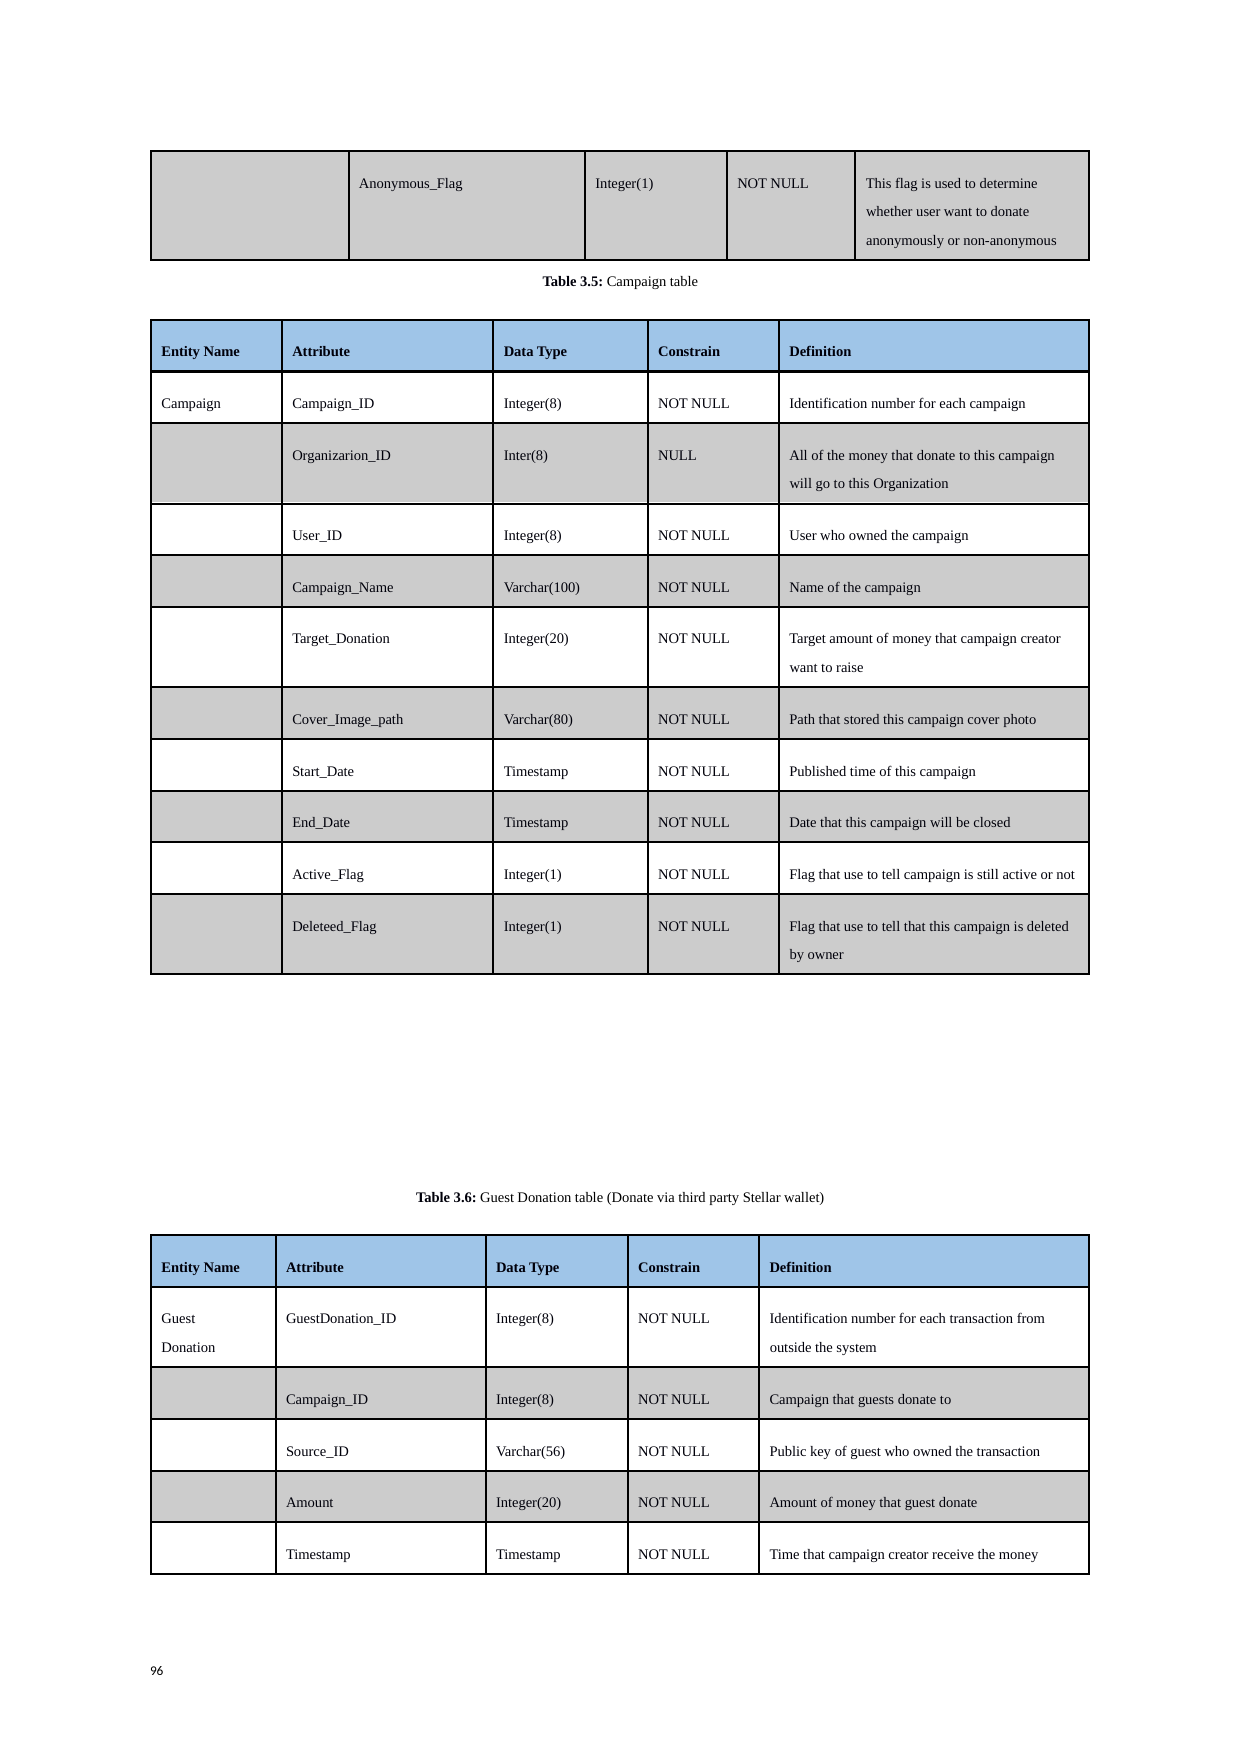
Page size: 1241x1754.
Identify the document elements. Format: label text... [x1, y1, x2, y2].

table_cell Deleteed_Flag [283, 895, 492, 973]
text Table 3.5: Campaign table [150, 261, 1090, 290]
table_cell Campaign_ID [277, 1368, 485, 1418]
table_cell Amount [277, 1472, 485, 1521]
table_cell NOT NULL [629, 1420, 758, 1469]
table_cell Timestamp [494, 792, 647, 841]
table_cell [152, 1420, 275, 1469]
table_cell Target amount of money that campaign creator want to raise [780, 608, 1088, 686]
table_cell Timestamp [487, 1523, 627, 1573]
table_cell [152, 1523, 275, 1573]
table_cell User who owned the campaign [780, 505, 1088, 554]
table_cell NULL [649, 424, 778, 502]
table_cell [152, 424, 281, 502]
table_cell Integer(8) [487, 1368, 627, 1418]
table_cell All of the money that donate to this campaign will go to this Organization [780, 424, 1088, 502]
table_cell Varchar(100) [494, 556, 647, 606]
table_cell NOT NULL [649, 843, 778, 893]
table_cell Timestamp [277, 1523, 485, 1573]
table_cell NOT NULL [649, 556, 778, 606]
table_cell [152, 556, 281, 606]
table_header Definition [780, 321, 1088, 370]
table_cell User_ID [283, 505, 492, 554]
table_cell NOT NULL [649, 688, 778, 738]
table_header Data Type [494, 321, 647, 370]
table_cell Path that stored this campaign cover photo [780, 688, 1088, 738]
table_cell Flag that use to tell campaign is still active or not [780, 843, 1088, 893]
table_header Attribute [277, 1236, 485, 1286]
table_cell NOT NULL [629, 1523, 758, 1573]
table_cell NOT NULL [649, 505, 778, 554]
table_cell Integer(20) [494, 608, 647, 686]
table_cell Integer(1) [494, 843, 647, 893]
table_header Constrain [649, 321, 778, 370]
table_cell Integer(1) [494, 895, 647, 973]
table_cell Target_Donation [283, 608, 492, 686]
table_cell Flag that use to tell that this campaign is deleted by owner [780, 895, 1088, 973]
table_cell Published time of this campaign [780, 740, 1088, 789]
table_cell [152, 688, 281, 738]
table_cell [152, 843, 281, 893]
table_cell Integer(20) [487, 1472, 627, 1521]
table_cell Organizarion_ID [283, 424, 492, 502]
table_header Entity Name [152, 321, 281, 370]
table_cell Integer(1) [586, 152, 726, 259]
table_cell NOT NULL [728, 152, 854, 259]
table_cell Campaign [152, 373, 281, 422]
table_header Entity Name [152, 1236, 275, 1286]
table_cell Varchar(56) [487, 1420, 627, 1469]
table_cell [152, 792, 281, 841]
table_cell Inter(8) [494, 424, 647, 502]
table_cell Amount of money that guest donate [760, 1472, 1088, 1521]
table_cell [152, 505, 281, 554]
table_cell Integer(8) [487, 1288, 627, 1366]
table_cell [152, 1368, 275, 1418]
table_cell NOT NULL [649, 373, 778, 422]
table_cell Date that this campaign will be closed [780, 792, 1088, 841]
table_cell GuestDonation_ID [277, 1288, 485, 1366]
table_header Data Type [487, 1236, 627, 1286]
table_cell Identification number for each transaction from outside the system [760, 1288, 1088, 1366]
table_cell This flag is used to determine whether user want to donate anonymously or non-anonymous [856, 152, 1088, 259]
table_cell Timestamp [494, 740, 647, 789]
table_cell NOT NULL [649, 792, 778, 841]
table_cell NOT NULL [629, 1288, 758, 1366]
table_cell Public key of guest who owned the transaction [760, 1420, 1088, 1469]
table_header Attribute [283, 321, 492, 370]
table_cell Identification number for each campaign [780, 373, 1088, 422]
table_cell [152, 152, 348, 259]
table_header Constrain [629, 1236, 758, 1286]
table_cell NOT NULL [629, 1472, 758, 1521]
table_cell Integer(8) [494, 505, 647, 554]
table_cell Campaign that guests donate to [760, 1368, 1088, 1418]
table_cell Source_ID [277, 1420, 485, 1469]
table_cell Integer(8) [494, 373, 647, 422]
table_cell Active_Flag [283, 843, 492, 893]
table_cell NOT NULL [649, 608, 778, 686]
table_cell Name of the campaign [780, 556, 1088, 606]
table_cell NOT NULL [649, 740, 778, 789]
table_cell Time that campaign creator receive the money [760, 1523, 1088, 1573]
table_cell NOT NULL [649, 895, 778, 973]
table_cell End_Date [283, 792, 492, 841]
text Table 3.6: Guest Donation table (Donate via third party Stellar wallet) [150, 1177, 1090, 1205]
table_cell NOT NULL [629, 1368, 758, 1418]
table_cell Cover_Image_path [283, 688, 492, 738]
table_cell [152, 1472, 275, 1521]
table_cell Start_Date [283, 740, 492, 789]
table_cell Campaign_Name [283, 556, 492, 606]
table_cell [152, 740, 281, 789]
table_header Definition [760, 1236, 1088, 1286]
table_cell [152, 895, 281, 973]
table_cell Varchar(80) [494, 688, 647, 738]
table_cell Campaign_ID [283, 373, 492, 422]
table_cell Guest Donation [152, 1288, 275, 1366]
table_cell [152, 608, 281, 686]
table_cell Anonymous_Flag [350, 152, 584, 259]
